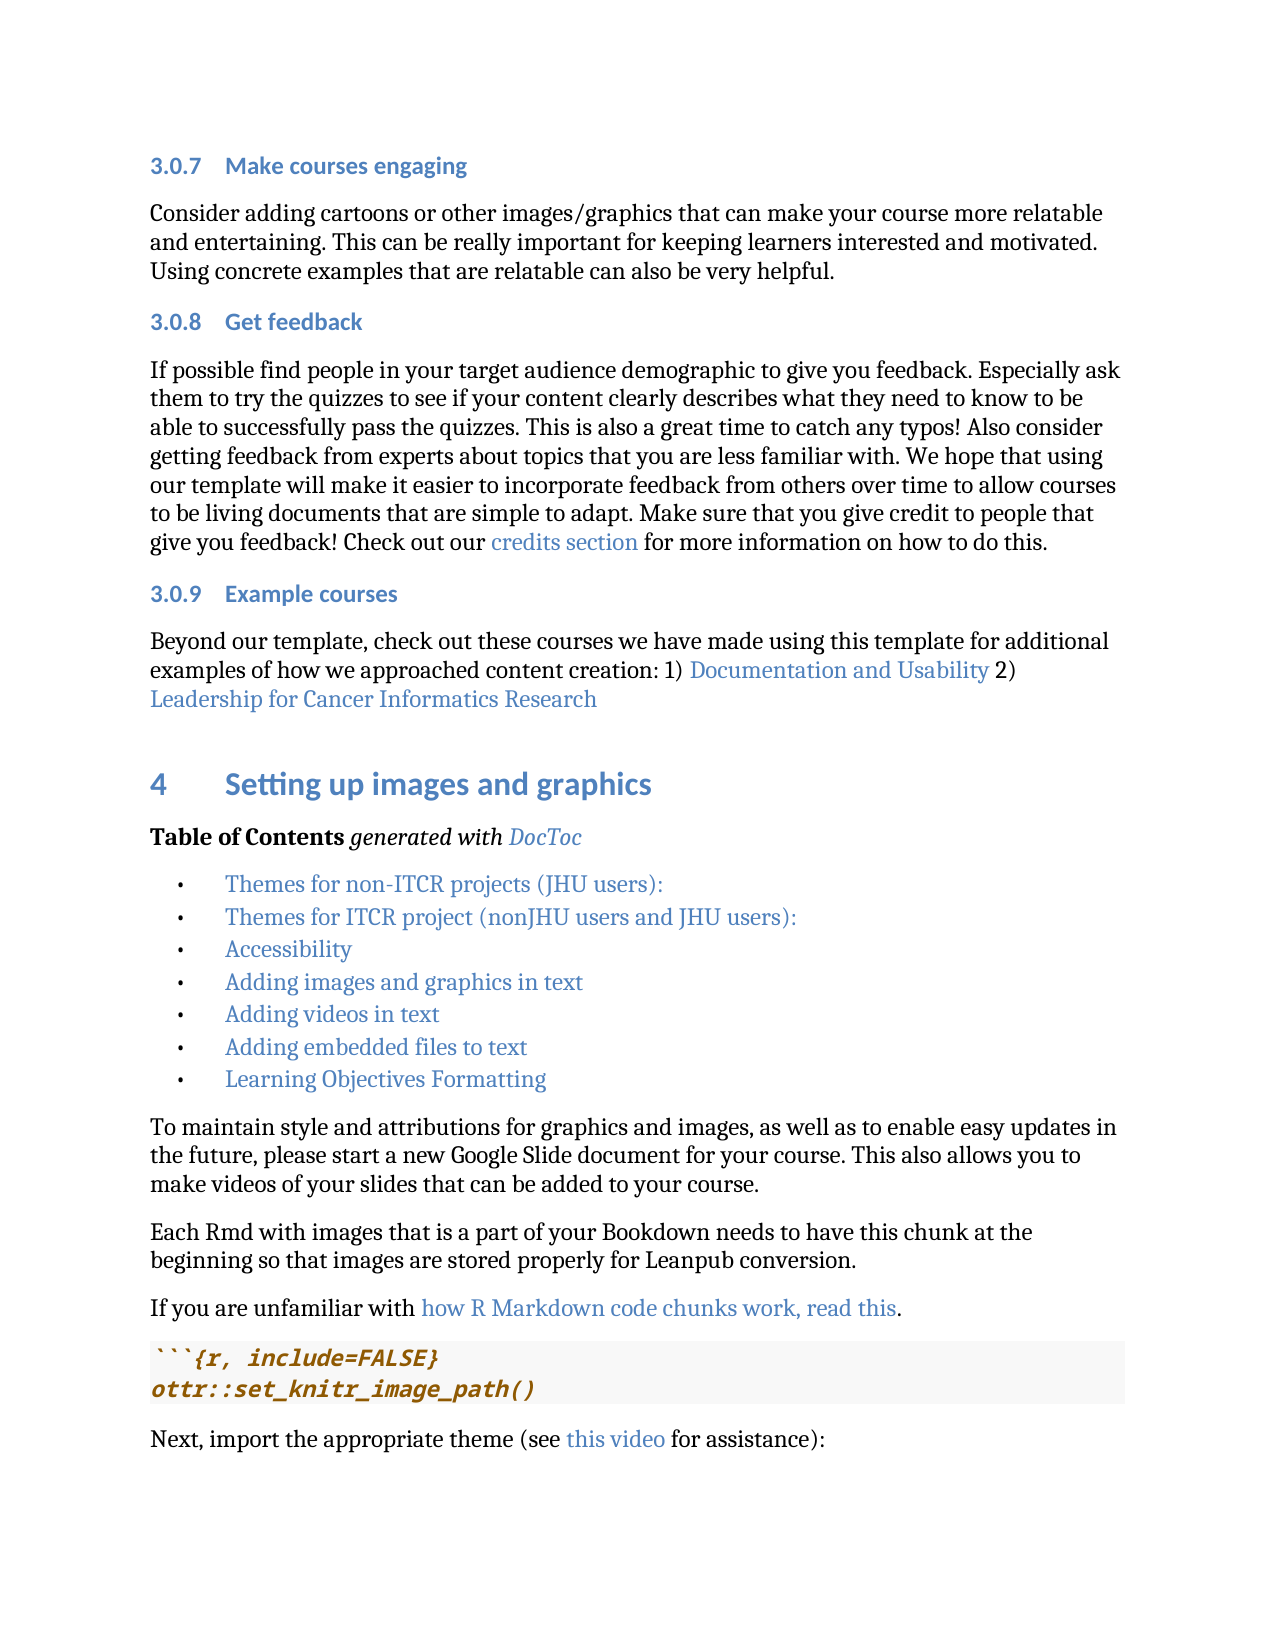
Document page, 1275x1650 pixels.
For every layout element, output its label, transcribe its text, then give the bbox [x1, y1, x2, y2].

subtitle 3.0.7 Make courses engaging [150, 150, 1125, 181]
subtitle 3.0.9 Example courses [150, 578, 1125, 608]
subtitle 4 Setting up images and graphics [150, 763, 1125, 804]
text Beyond our template, check out these courses we have made using this template for additional examples of how we approached content creation: 1) Documentation and Usability 2) Leadership for Cancer Informatics Research [150, 627, 1125, 713]
text Table of Contents generated with DocToc [150, 823, 1125, 851]
list Adding images and graphics in text [175, 968, 1125, 996]
text Consider adding cartoons or other images/graphics that can make your course more relatable and entertaining. This can be really important for keeping learners interested and motivated. Using concrete examples that are relatable can also be very helpful. [150, 199, 1125, 286]
list Adding videos in text [175, 1000, 1125, 1029]
text Next, import the appropriate theme (see this video for assistance): [150, 1425, 1125, 1453]
list Learning Objectives Formatting [175, 1065, 1125, 1094]
text If you are unfamiliar with how R Markdown code chunks work, read this. [150, 1294, 1125, 1323]
list Accessibility [175, 935, 1125, 964]
text Each Rmd with images that is a part of your Bookdown needs to have this chunk at the beginning so that images are stored properly for Leanpub conversion. [150, 1218, 1125, 1275]
subtitle 3.0.8 Get feedback [150, 306, 1125, 337]
list Themes for ITCR project (nonJHU users and JHU users): [175, 903, 1125, 931]
list Adding embedded files to text [175, 1033, 1125, 1061]
text ```{r, include=FALSE} ottr::set_knitr_image_path() [439, 1341, 1125, 1404]
text If possible find people in your target audience demographic to give you feedback. Especially ask them to try the quizzes to see if your content clearly describes what they need to know to be able to successfully pass the quizzes. This is also a great time to catch any typos! Also consider getting feedback from experts about topics that you are less familiar with. We hope that using our template will make it easier to incorporate feedback from others over time to allow courses to be living documents that are simple to adapt. Make sure that you give credit to people that give you feedback! Check out our credits section for more information on how to do this. [150, 356, 1125, 557]
text To maintain style and attributions for graphics and images, as well as to enable easy updates in the future, please start a new Google Slide document for your course. This also allows you to make videos of your slides that can be added to your course. [150, 1113, 1125, 1199]
list Themes for non-ITCR projects (JHU users): [175, 870, 1125, 899]
